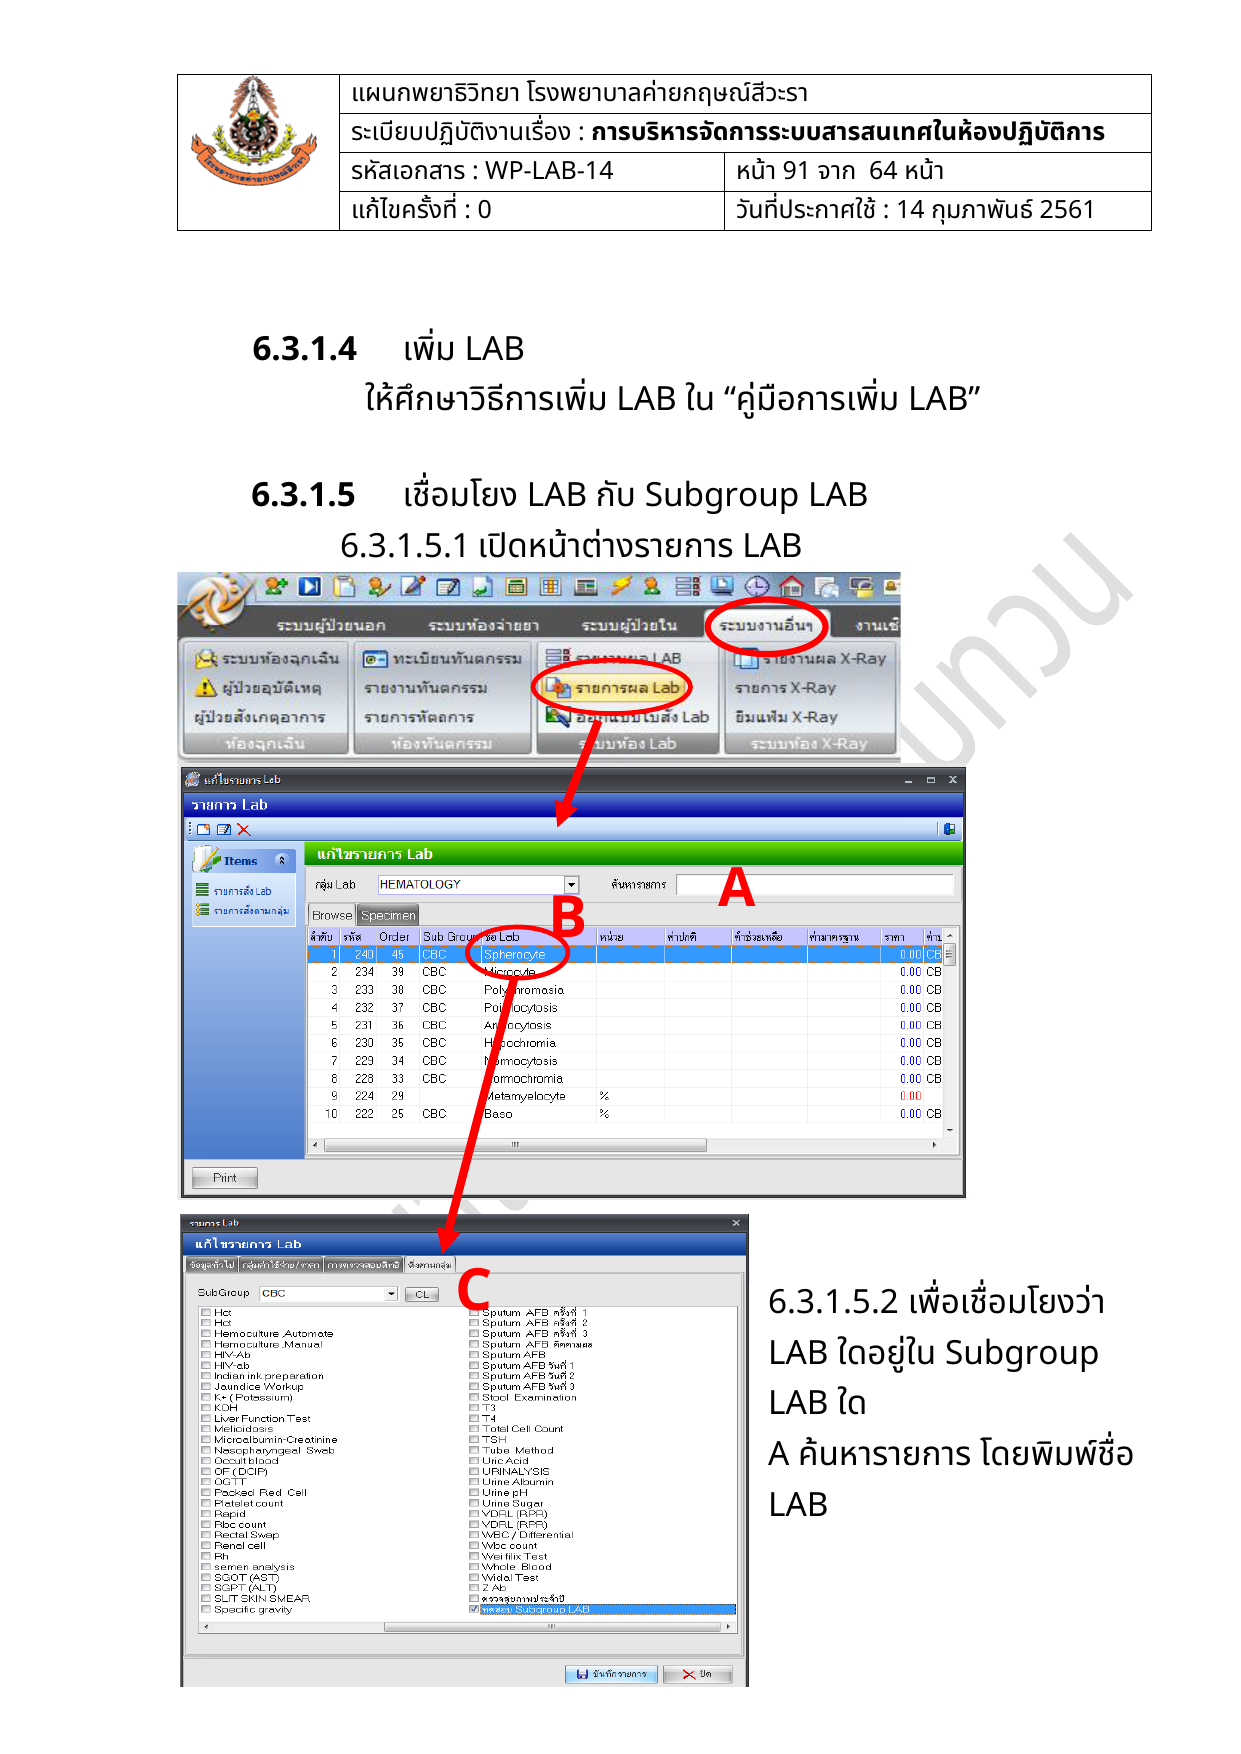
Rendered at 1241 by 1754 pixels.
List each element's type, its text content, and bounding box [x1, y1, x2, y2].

list เพิ่ม LAB [252, 324, 1152, 375]
list เชื่อมโยง LAB กับ Subgroup LAB [251, 471, 1152, 522]
picture [188, 75, 318, 187]
text A ค้นหารายการ โดยพิมพ์ชื่อ LAB [750, 1430, 1152, 1526]
text 6.3.1.5.2 เพื่อเชื่อมโยงว่า LAB ใดอยู่ใน Subgroup LAB ใด [750, 1278, 1152, 1430]
text ให้ศึกษาวิธีการเพิ่ม LAB ใน “คู่มือการเพิ่ม LAB” [290, 375, 1152, 426]
list เปิดหน้าต่างรายการ LAB [340, 522, 1152, 572]
